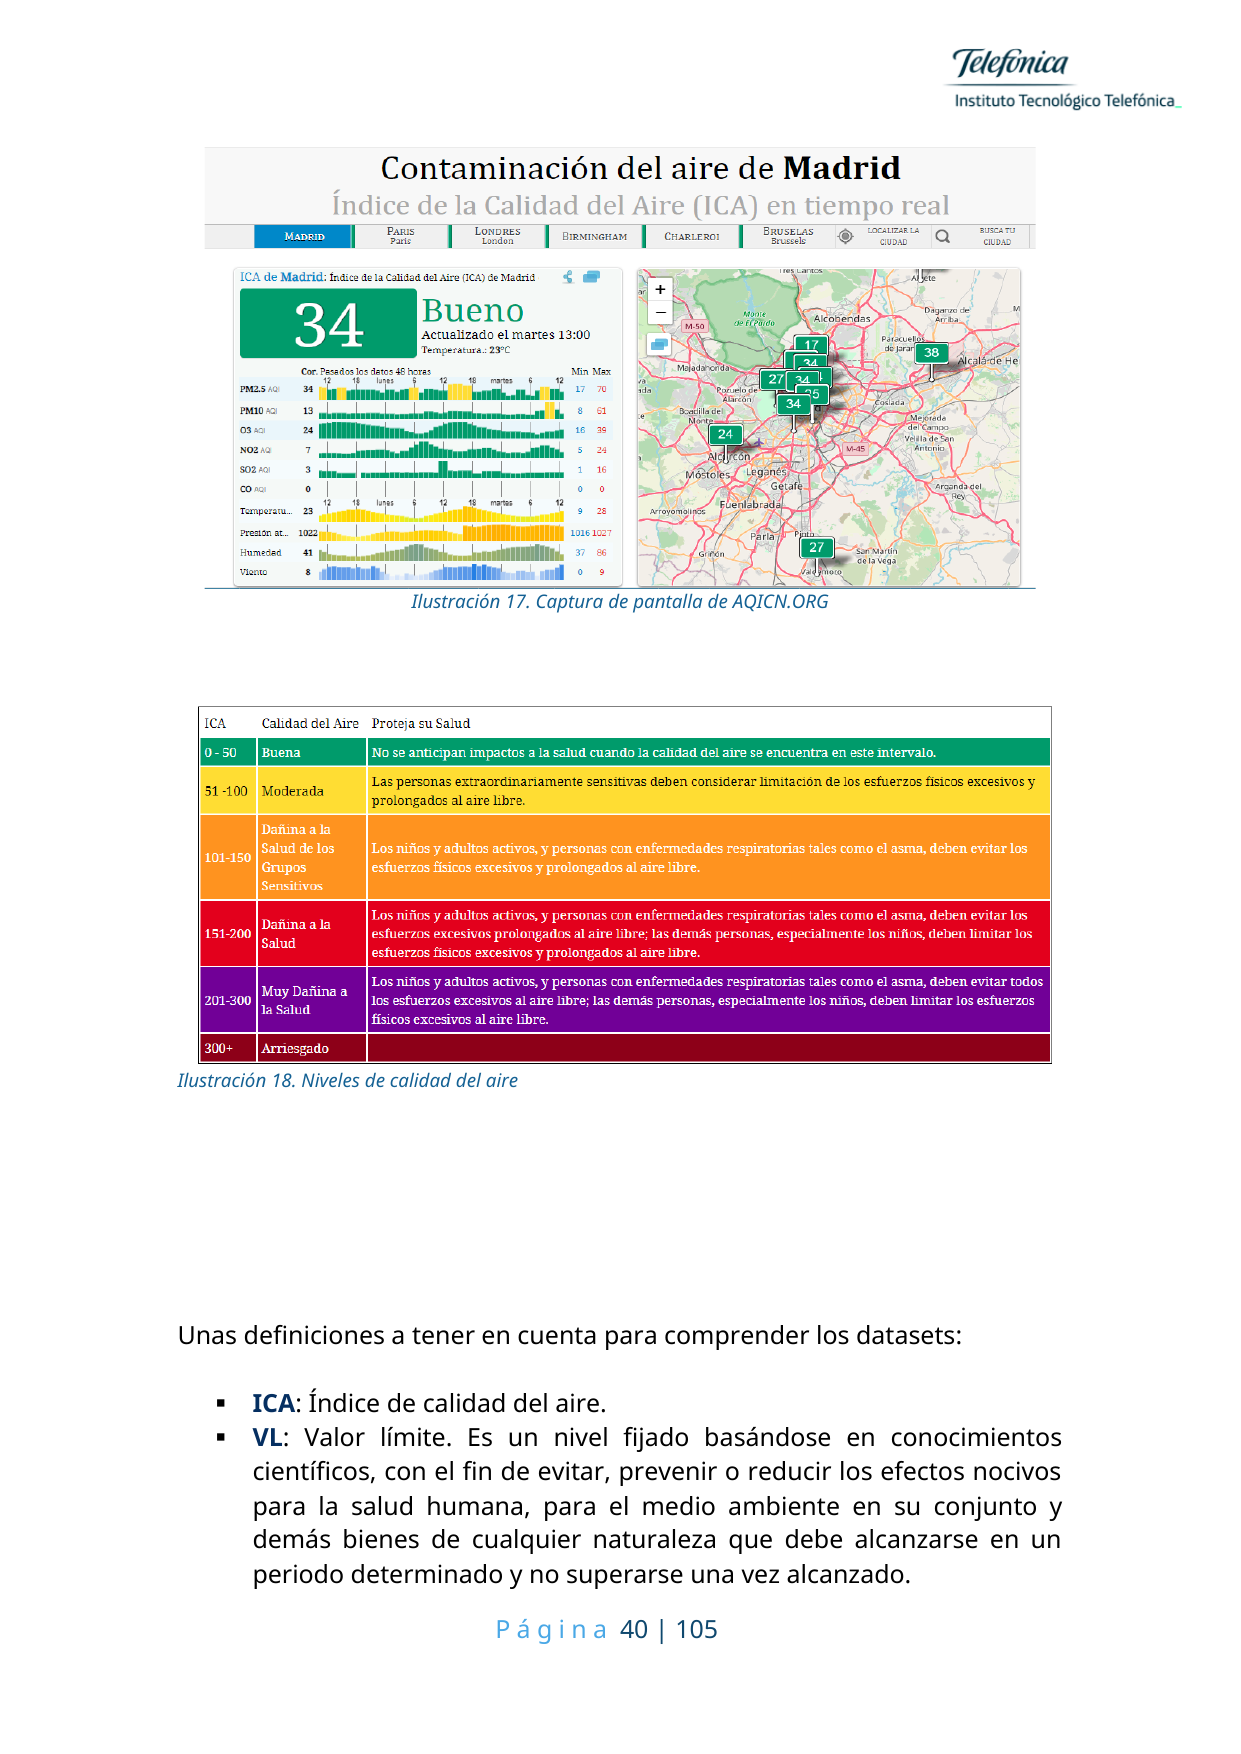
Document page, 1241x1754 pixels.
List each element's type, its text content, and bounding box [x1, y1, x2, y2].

text Ilustración 17. Captura de pantalla de AQICN.ORG [177, 588, 1063, 614]
list Unas definiciones a tener en cuenta para comprender los datasets: [177, 1318, 1063, 1352]
list ICA: Índice de calidad del aire. [215, 1386, 1063, 1420]
list VL: Valor límite. Es un nivel fijado basándose en conocimientos científicos, con el fin de evitar, prevenir o reducir los efectos nocivos para la salud humana, para el medio ambiente en su conjunto y demás bienes de cualquier naturaleza que debe alcanzarse en un periodo determinado y no superarse una vez alcanzado. [215, 1420, 1063, 1590]
picture [892, 21, 1215, 128]
picture [204, 147, 1036, 589]
picture [177, 702, 1063, 1067]
text Ilustración 18. Niveles de calidad del aire [177, 1067, 1063, 1093]
